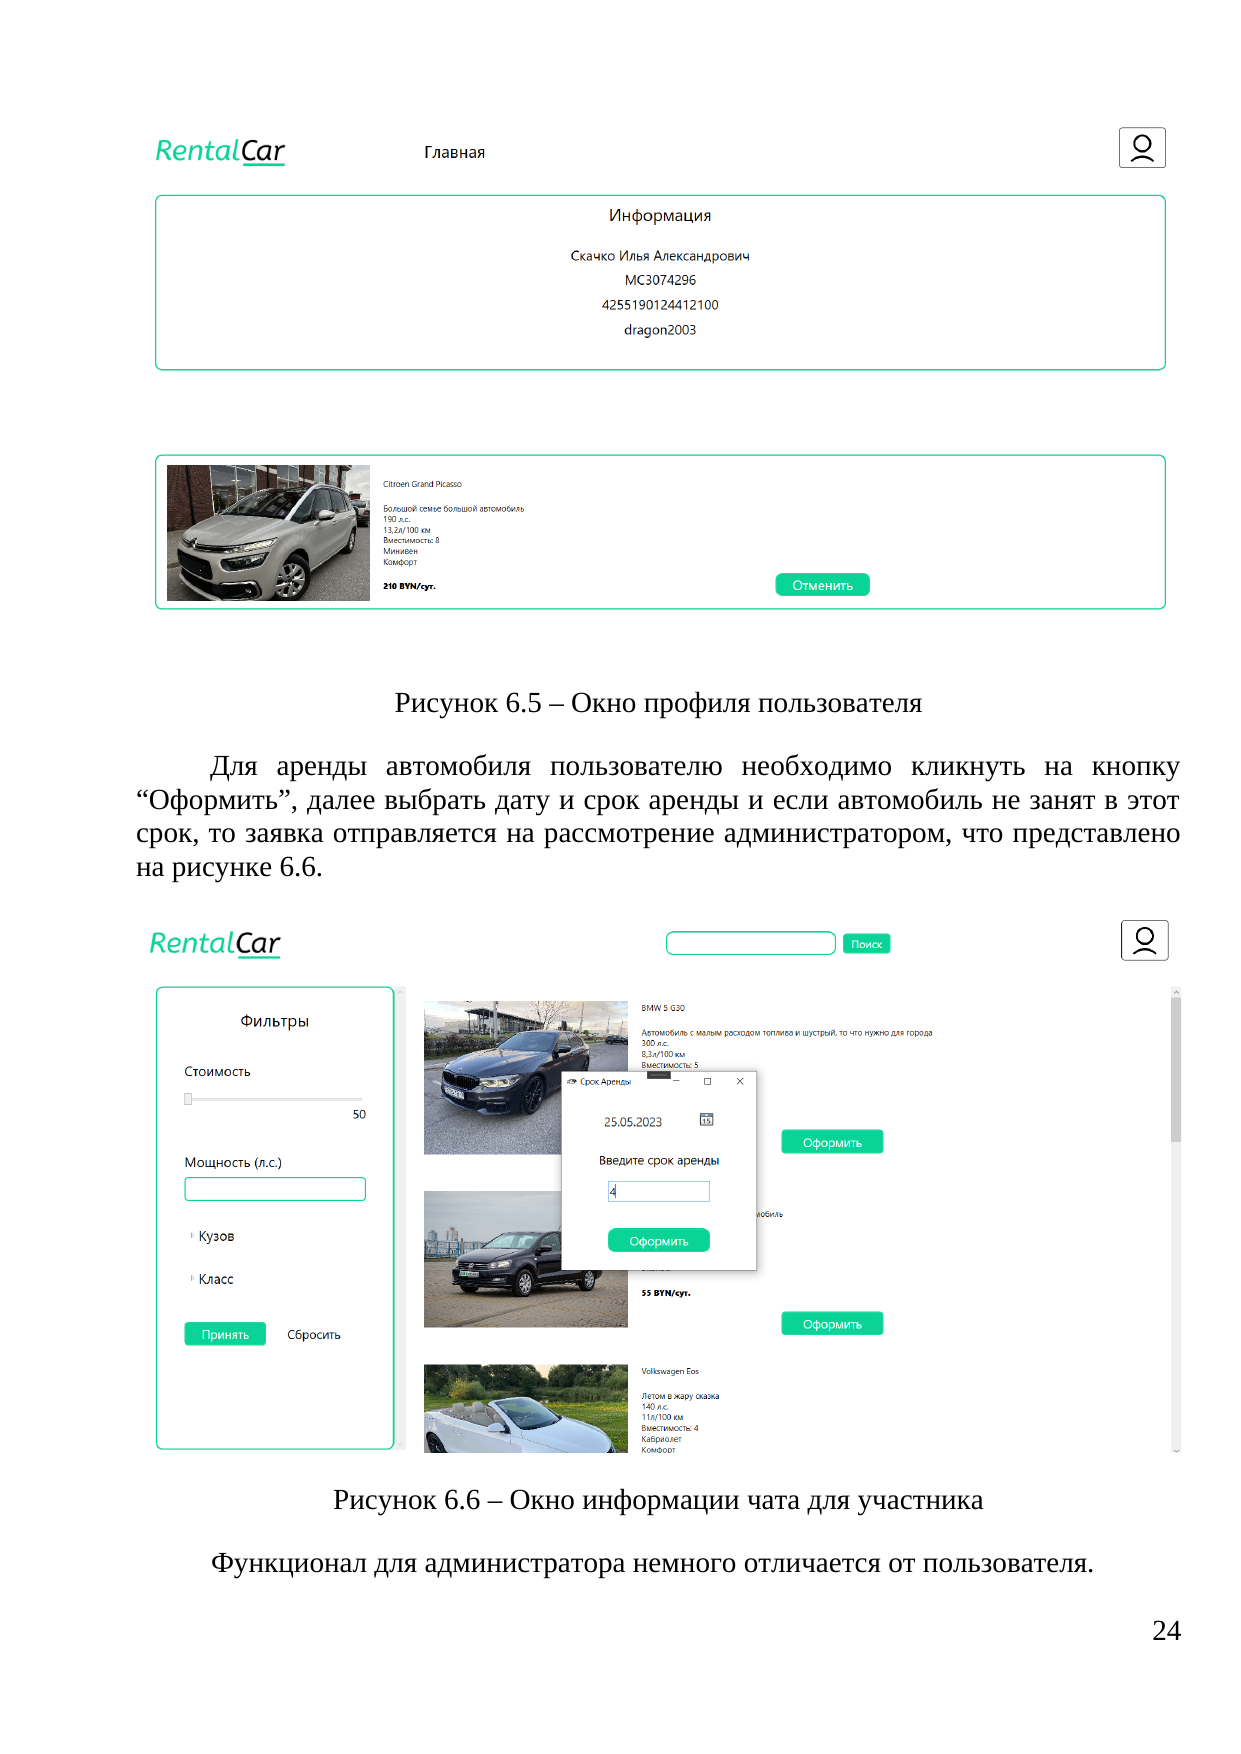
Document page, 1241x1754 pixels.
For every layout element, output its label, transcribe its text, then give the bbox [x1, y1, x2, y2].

text Для аренды автомобиля пользователю необходимо кликнуть на кнопку “Оформить”, далее выбрать дату и срок аренды и если автомобиль не занят в этот срок, то заявка отправляется на рассмотрение администратором, что представлено на рисунке 6.6. [136, 748, 1181, 882]
picture [141, 118, 1176, 657]
text Рисунок 6.5 – Окно профиля пользователя [136, 686, 1181, 719]
text Функционал для администратора немного отличается от пользователя. [136, 1545, 1181, 1578]
picture [135, 907, 1182, 1453]
text Рисунок 6.6 – Окно информации чата для участника [136, 1482, 1181, 1516]
